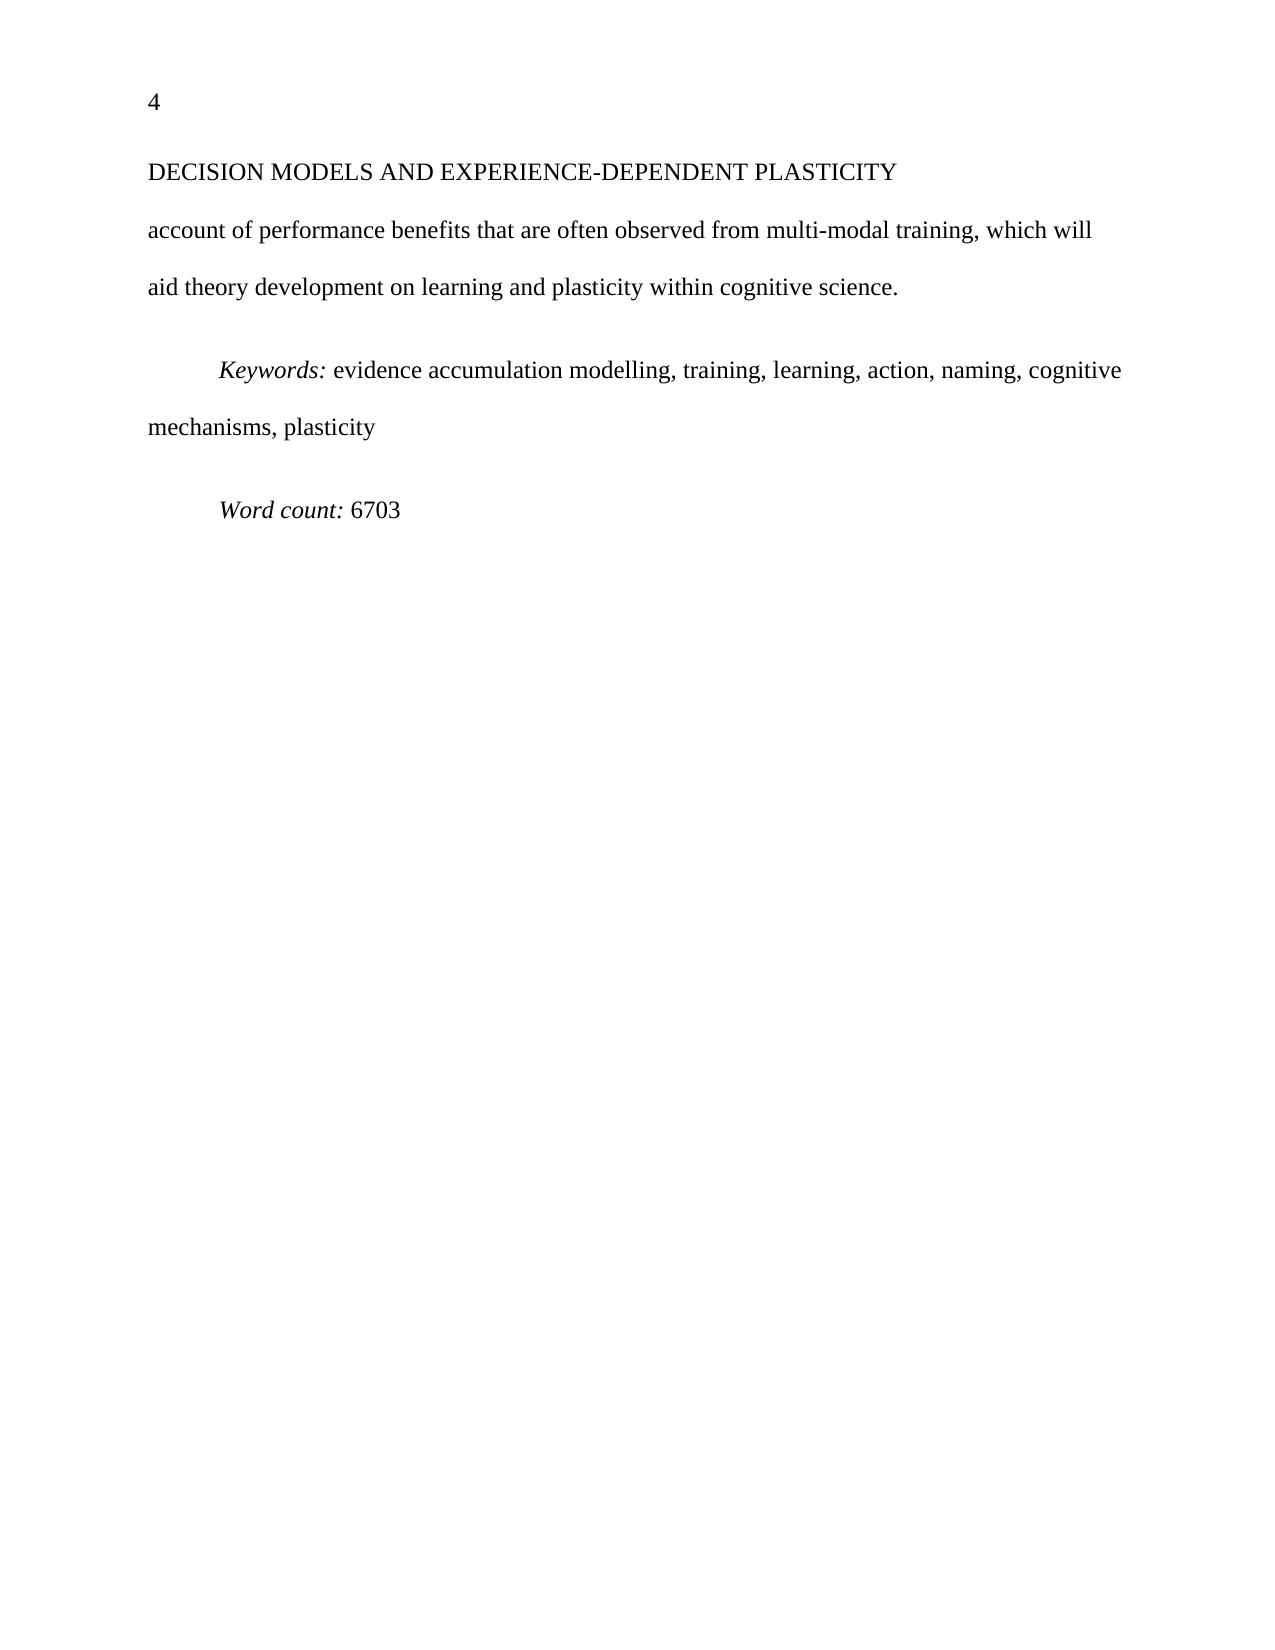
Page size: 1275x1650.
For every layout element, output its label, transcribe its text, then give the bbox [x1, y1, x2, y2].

text Keywords: evidence accumulation modelling, training, learning, action, naming, cognitive mechanisms, plasticity [148, 355, 1127, 441]
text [148, 215, 1127, 301]
text Word count: 6703 [148, 495, 1127, 524]
